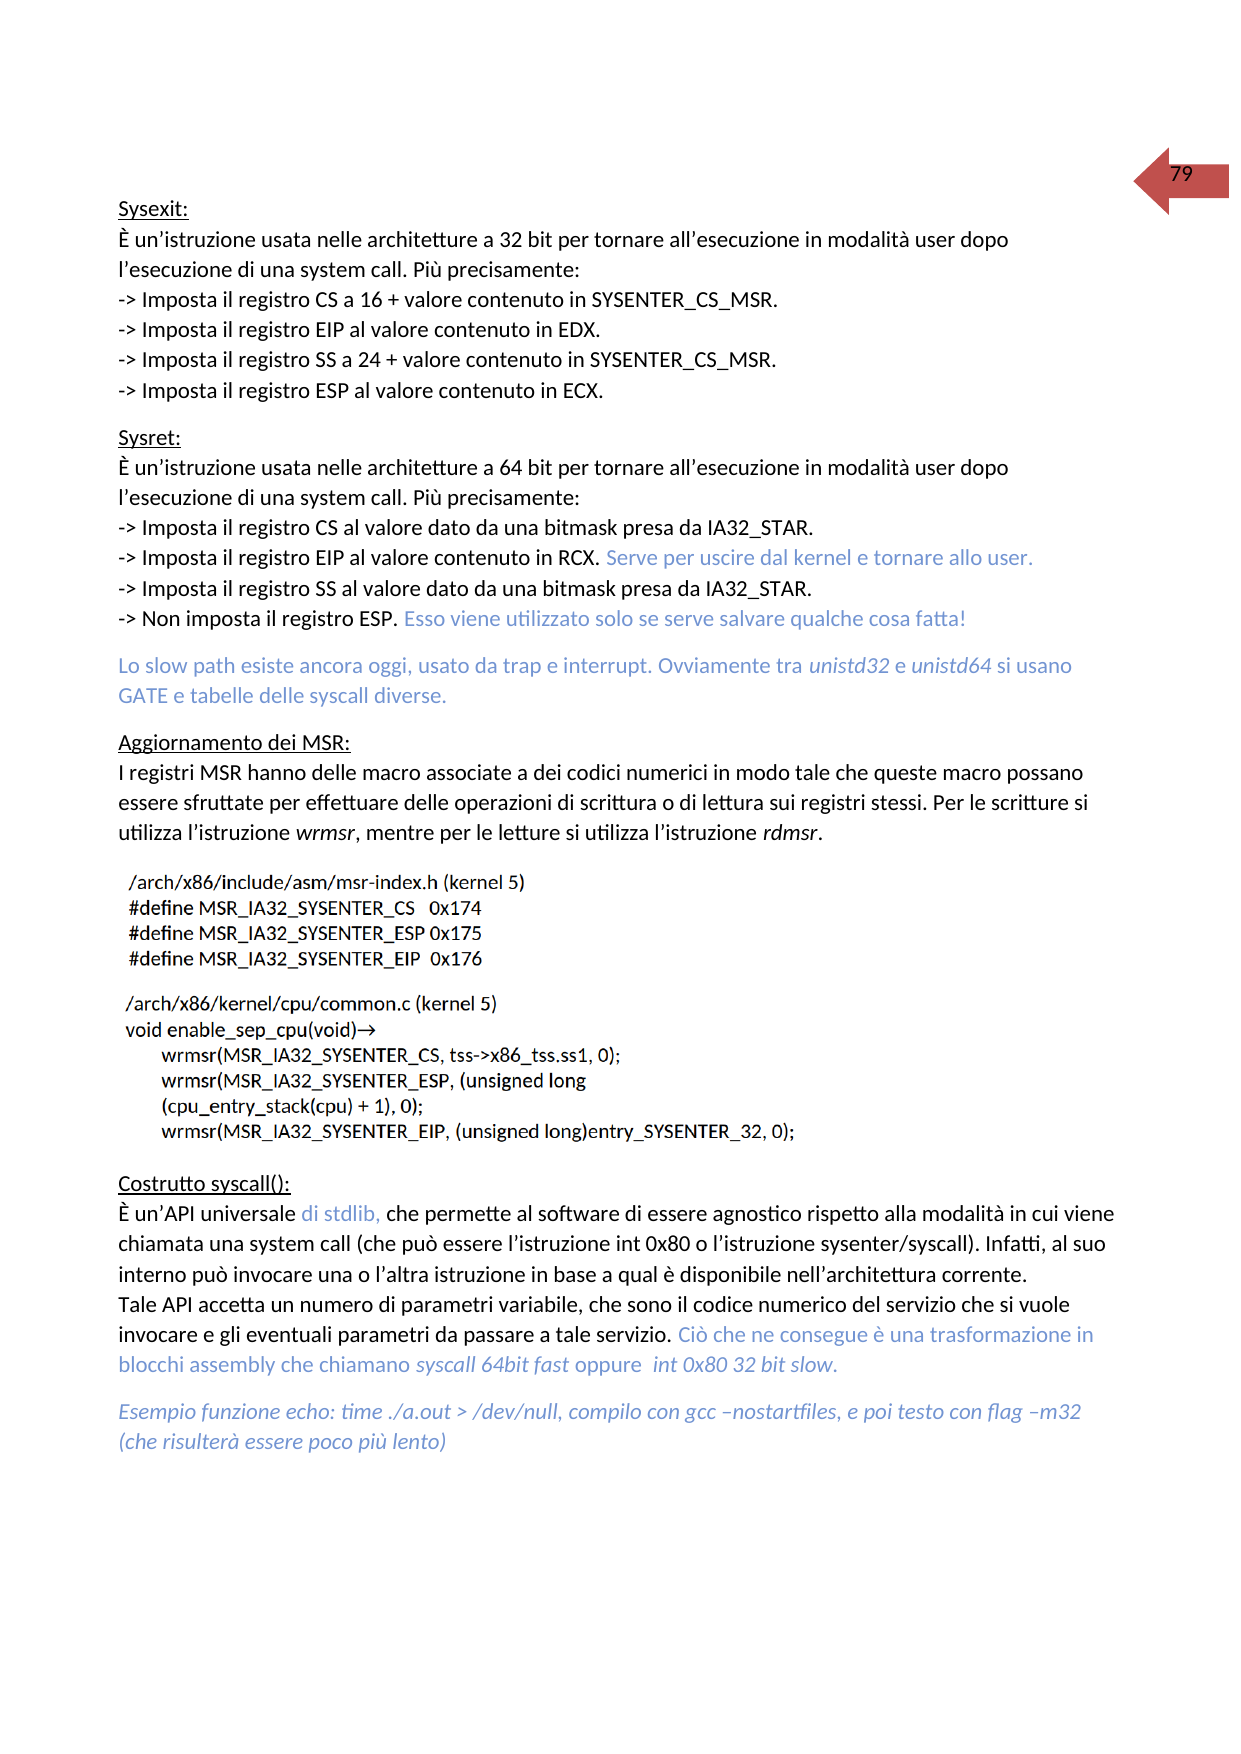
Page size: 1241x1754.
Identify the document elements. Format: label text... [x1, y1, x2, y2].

text Costrutto syscall(): È un’API universale di stdlib, che permette al software di essere agnostico rispetto alla modalità in cui viene chiamata una system call (che può essere l’istruzione int 0x80 o l’istruzione sysenter/syscall). Infatti, al suo interno può invocare una o l’altra istruzione in base a qual è disponibile nell’architettura corrente. Tale API accetta un numero di parametri variabile, che sono il codice numerico del servizio che si vuole invocare e gli eventuali parametri da passare a tale servizio. Ciò che ne consegue è una trasformazione in blocchi assembly che chiamano syscall 64bit fast oppure int 0x80 32 bit slow. [118, 1169, 1122, 1378]
text Aggiornamento dei MSR: I registri MSR hanno delle macro associate a dei codici numerici in modo tale che queste macro possano essere sfruttate per effettuare delle operazioni di scrittura o di lettura sui registri stessi. Per le scritture si utilizza l’istruzione wrmsr, mentre per le letture si utilizza l’istruzione rdmsr. [118, 728, 1122, 846]
text Sysret: È un’istruzione usata nelle architetture a 64 bit per tornare all’esecuzione in modalità user dopo l’esecuzione di una system call. Più precisamente: -> Imposta il registro CS al valore dato da una bitmask presa da IA32_STAR. -> Imposta il registro EIP al valore contenuto in RCX. Serve per uscire dal kernel e tornare allo user. -> Imposta il registro SS al valore dato da una bitmask presa da IA32_STAR. -> Non imposta il registro ESP. Esso viene utilizzato solo se serve salvare qualche cosa fatta! [118, 423, 1122, 632]
text Lo slow path esiste ancora oggi, usato da trap e interrupt. Ovviamente tra unistd32 e unistd64 si usano GATE e tabelle delle syscall diverse. [118, 651, 1122, 709]
text Esempio funzione echo: time ./a.out > /dev/null, compilo con gcc –nostartfiles, e poi testo con flag –m32 (che risulterà essere poco più lento) [118, 1397, 1122, 1456]
text Sysexit: È un’istruzione usata nelle architetture a 32 bit per tornare all’esecuzione in modalità user dopo l’esecuzione di una system call. Più precisamente: -> Imposta il registro CS a 16 + valore contenuto in SYSENTER_CS_MSR. -> Imposta il registro EIP al valore contenuto in EDX. -> Imposta il registro SS a 24 + valore contenuto in SYSENTER_CS_MSR. -> Imposta il registro ESP al valore contenuto in ECX. [118, 194, 1122, 404]
picture [118, 865, 801, 1151]
